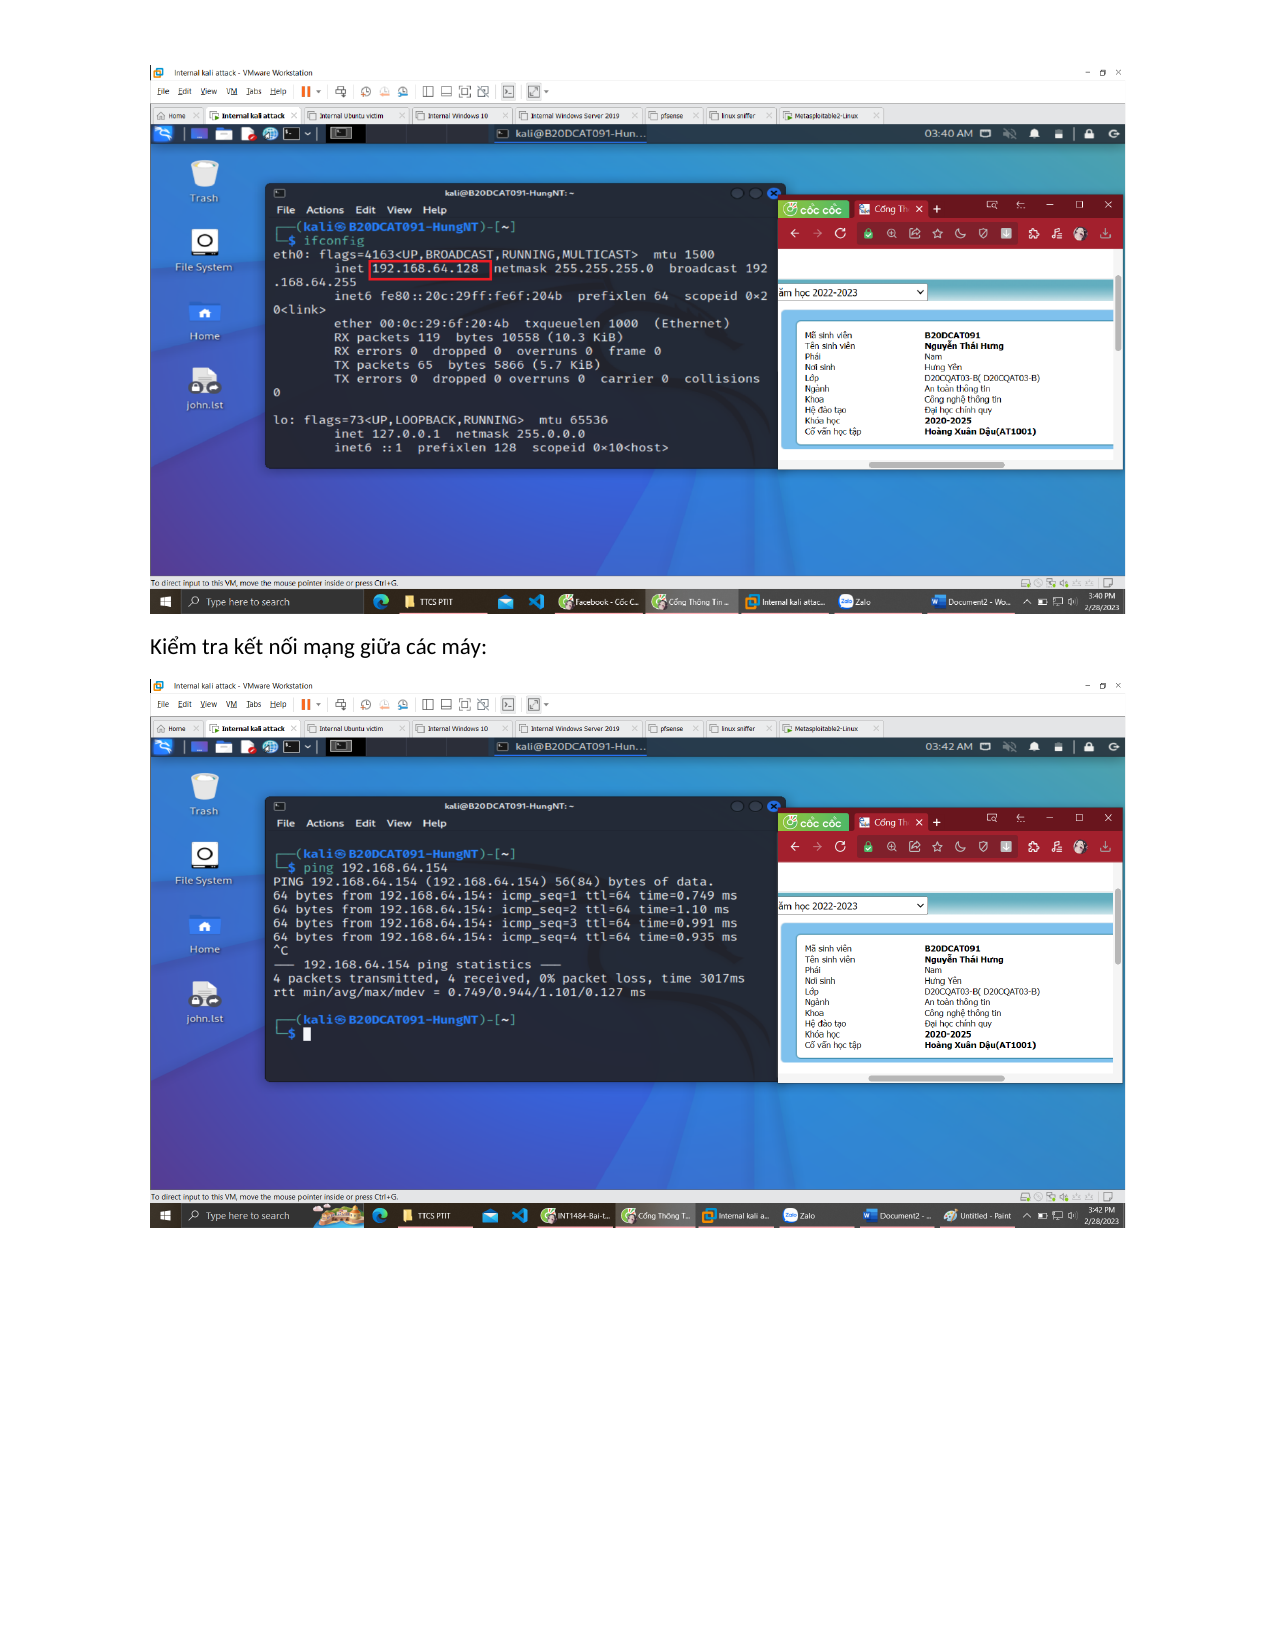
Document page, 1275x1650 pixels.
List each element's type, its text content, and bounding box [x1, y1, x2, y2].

picture [150, 65, 1125, 614]
picture [150, 679, 1125, 1228]
text Kiểm tra kết nối mạng giữa các máy: [150, 632, 1125, 660]
